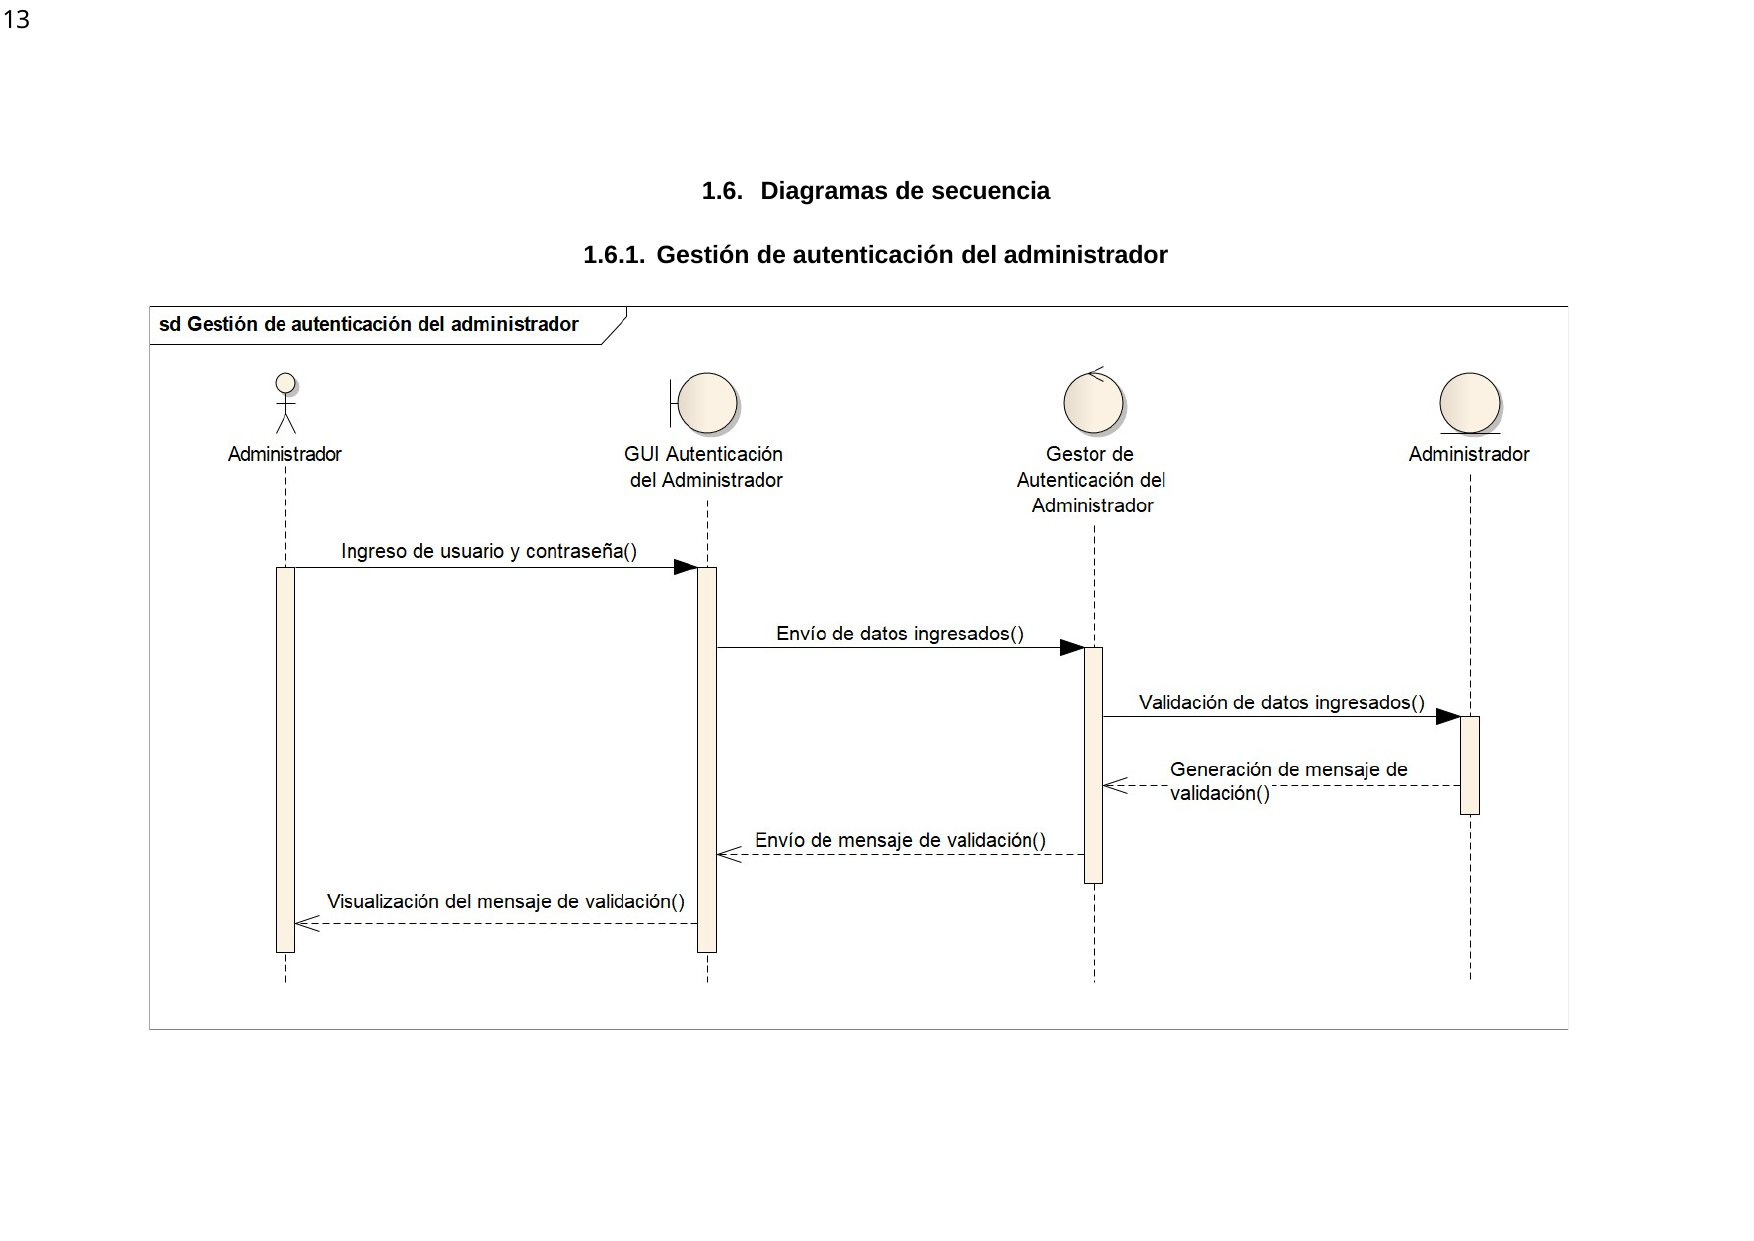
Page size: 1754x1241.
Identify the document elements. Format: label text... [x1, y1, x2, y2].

picture [149, 306, 1569, 1030]
subtitle Gestión de autenticación del administrador [583, 240, 1606, 269]
subtitle Diagramas de secuencia [702, 176, 1606, 205]
